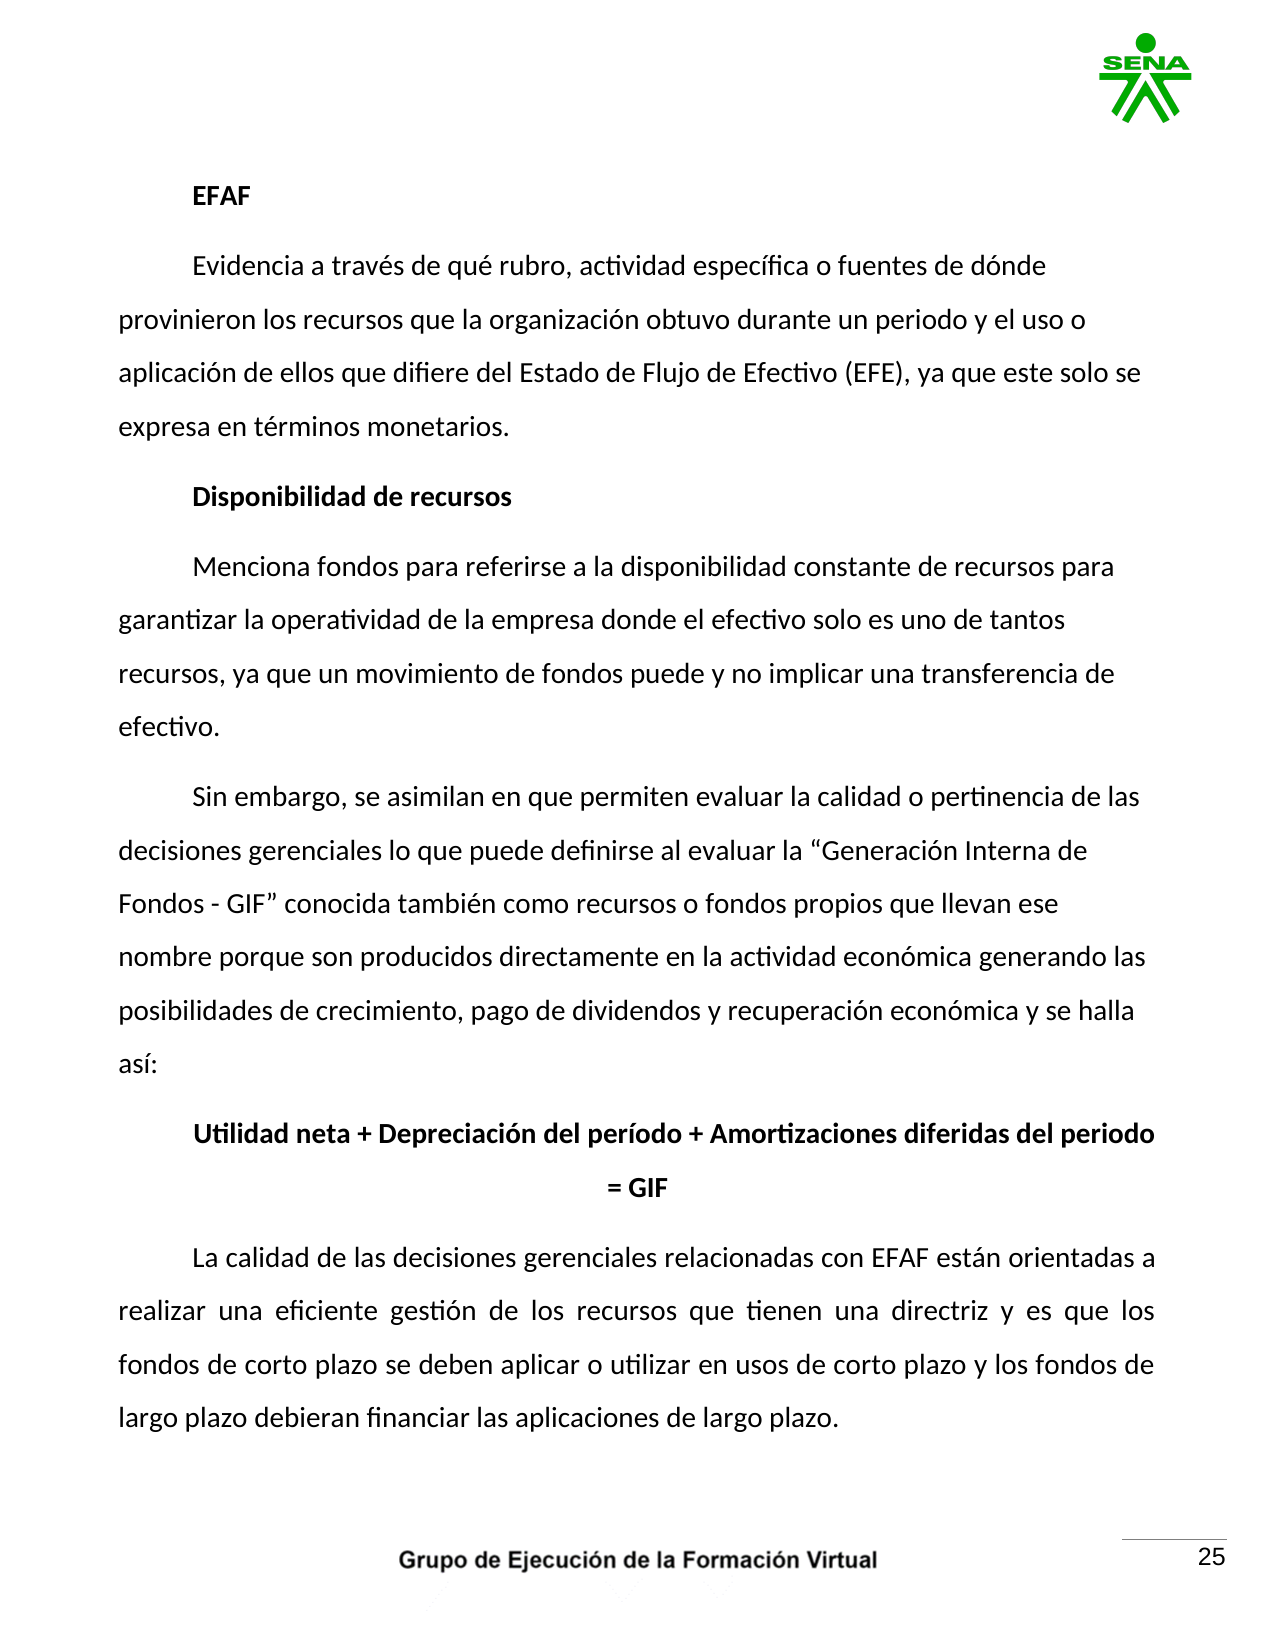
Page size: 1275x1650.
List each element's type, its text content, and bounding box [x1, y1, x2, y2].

picture [1099, 33, 1192, 123]
text La calidad de las decisiones gerenciales relacionadas con EFAF están orientadas a realizar una eficiente gestión de los recursos que tienen una directriz y es que los fondos de corto plazo se deben aplicar o utilizar en usos de corto plazo y los fondos de largo plazo debieran financiar las aplicaciones de largo plazo. [118, 1239, 1157, 1435]
text EFAF [118, 177, 1157, 213]
text Utilidad neta + Depreciación del período + Amortizaciones diferidas del periodo = GIF [118, 1116, 1157, 1204]
text Sin embargo, se asimilan en que permiten evaluar la calidad o pertinencia de las decisiones gerenciales lo que puede definirse al evaluar la “Generación Interna de Fondos - GIF” conocida también como recursos o fondos propios que llevan ese nombre porque son producidos directamente en la actividad económica generando las posibilidades de crecimiento, pago de dividendos y recuperación económica y se halla así: [118, 778, 1157, 1081]
text Disponibilidad de recursos [118, 478, 1157, 513]
text Menciona fondos para referirse a la disponibilidad constante de recursos para garantizar la operatividad de la empresa donde el efectivo solo es uno de tantos recursos, ya que un movimiento de fondos puede y no implicar una transferencia de efectivo. [118, 548, 1157, 744]
picture [0, 1500, 1275, 1611]
text Evidencia a través de qué rubro, actividad específica o fuentes de dónde provinieron los recursos que la organización obtuvo durante un periodo y el uso o aplicación de ellos que difiere del Estado de Flujo de Efectivo (EFE), ya que este solo se expresa en términos monetarios. [118, 247, 1157, 443]
